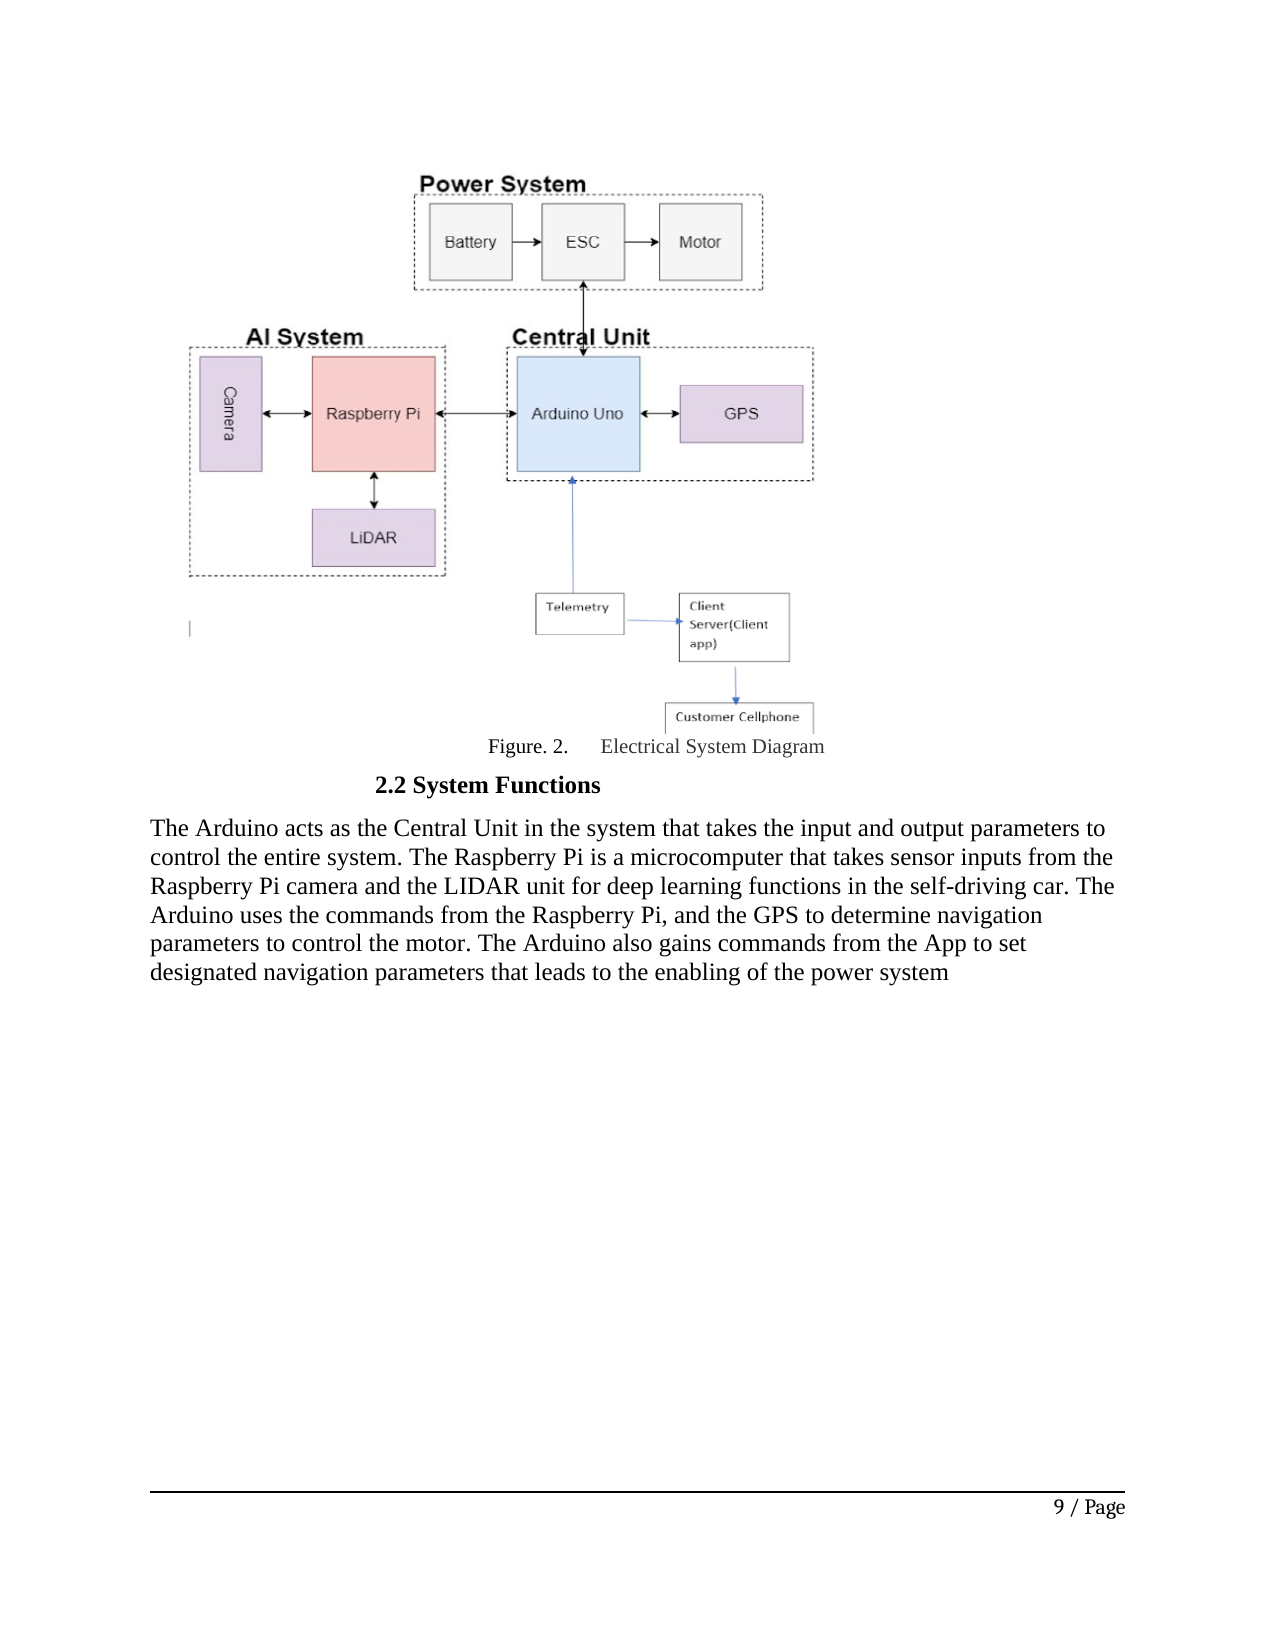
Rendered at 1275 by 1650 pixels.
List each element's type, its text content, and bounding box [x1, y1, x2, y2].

text Electrical System Diagram [187, 734, 1125, 758]
text The Arduino acts as the Central Unit in the system that takes the input and output parameters to control the entire system. The Raspberry Pi is a microcomputer that takes sensor inputs from the Raspberry Pi camera and the LIDAR unit for deep learning functions in the self-driving car. The Arduino uses the commands from the Raspberry Pi, and the GPS to determine navigation parameters to control the motor. The Arduino also gains commands from the App to set designated navigation parameters that leads to the enabling of the power system [150, 813, 1125, 986]
picture [150, 150, 890, 734]
subtitle System Functions [375, 770, 1125, 799]
